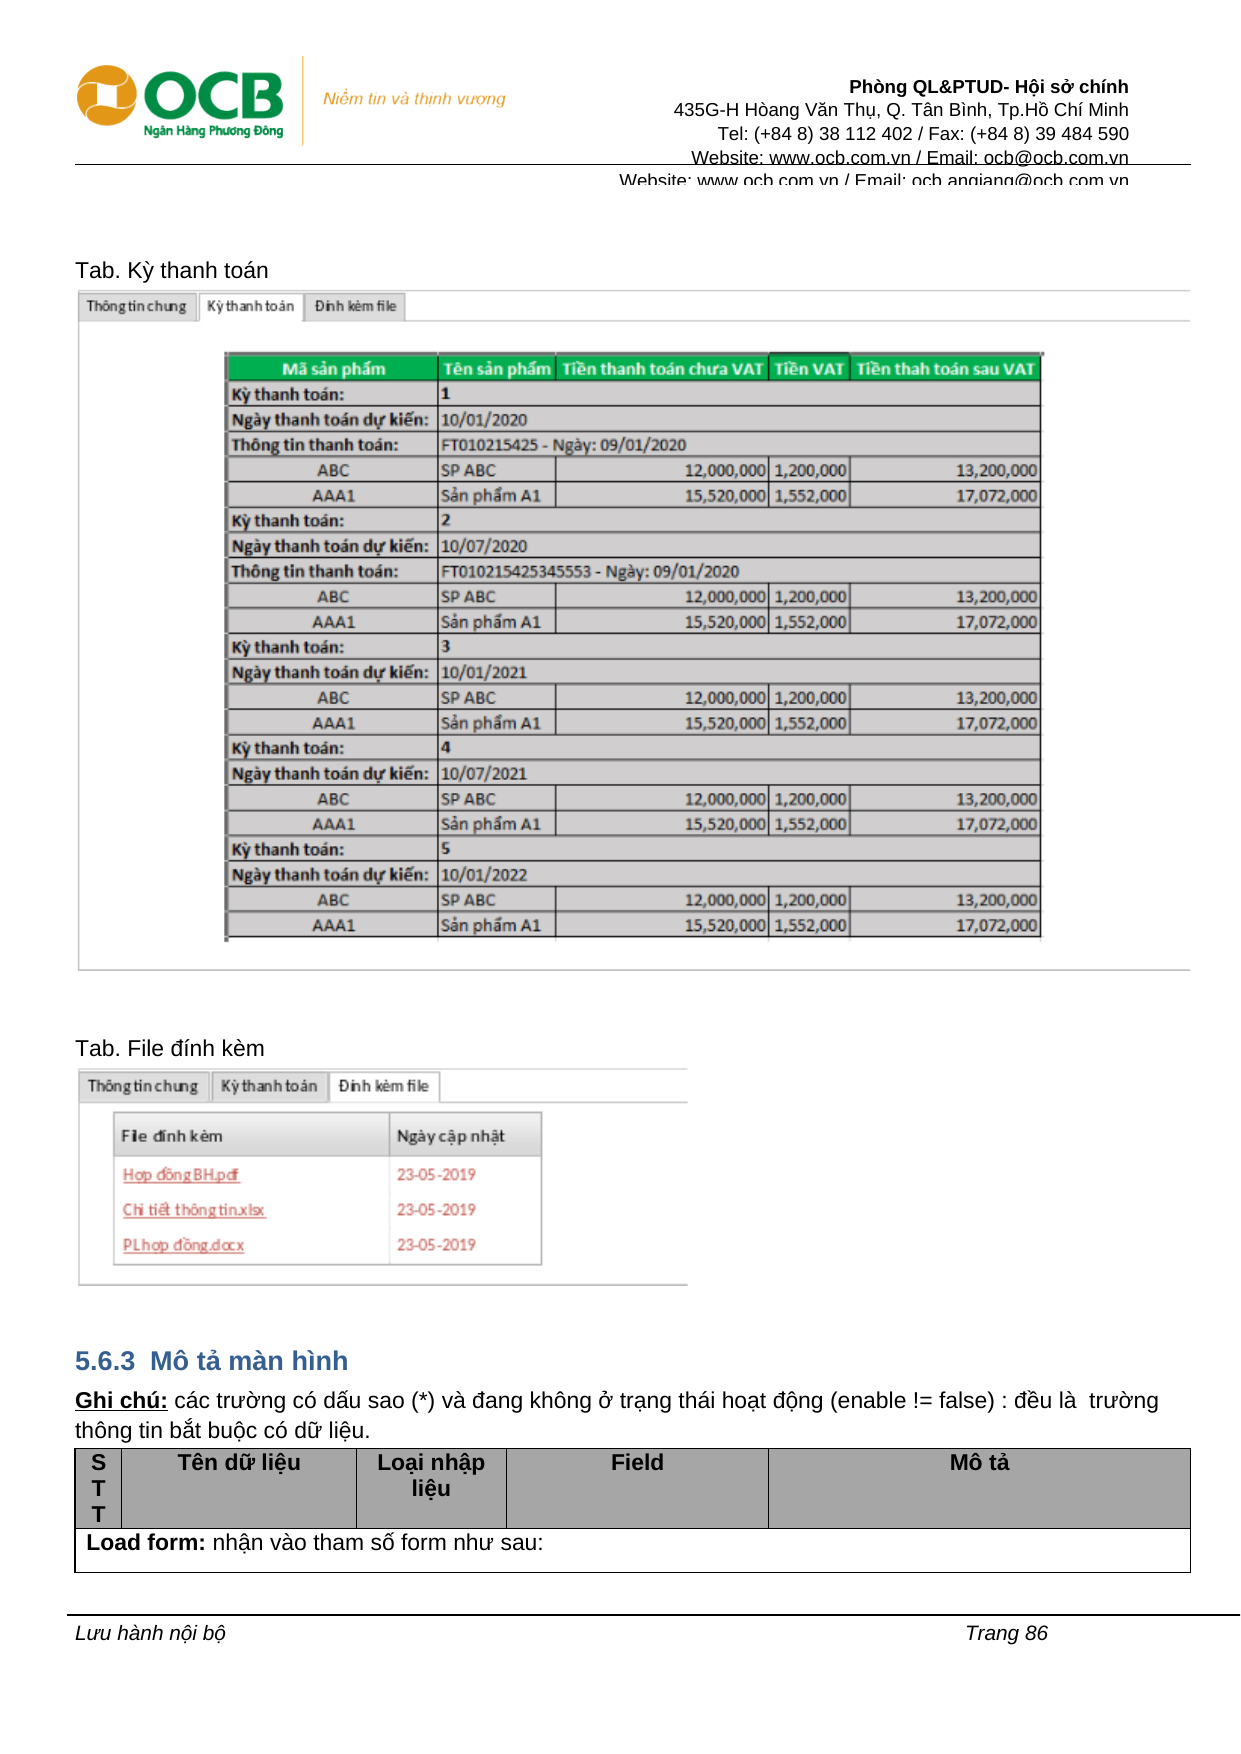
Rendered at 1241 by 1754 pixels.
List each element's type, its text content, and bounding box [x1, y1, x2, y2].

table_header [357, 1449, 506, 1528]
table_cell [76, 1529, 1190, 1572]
text Tab. Kỳ thanh toán [75, 257, 1191, 283]
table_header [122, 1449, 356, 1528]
text Tab. File đính kèm [75, 1035, 1191, 1061]
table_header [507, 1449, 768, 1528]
text Ghi chú: các trường có dấu sao (*) và đang không ở trạng thái hoạt động (enable != false) : đều là trường thông tin bắt buộc có dữ liệu. [75, 1387, 1191, 1444]
picture [67, 56, 537, 146]
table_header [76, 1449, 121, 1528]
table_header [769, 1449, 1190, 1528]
subtitle Mô tả màn hình [75, 1345, 1191, 1376]
